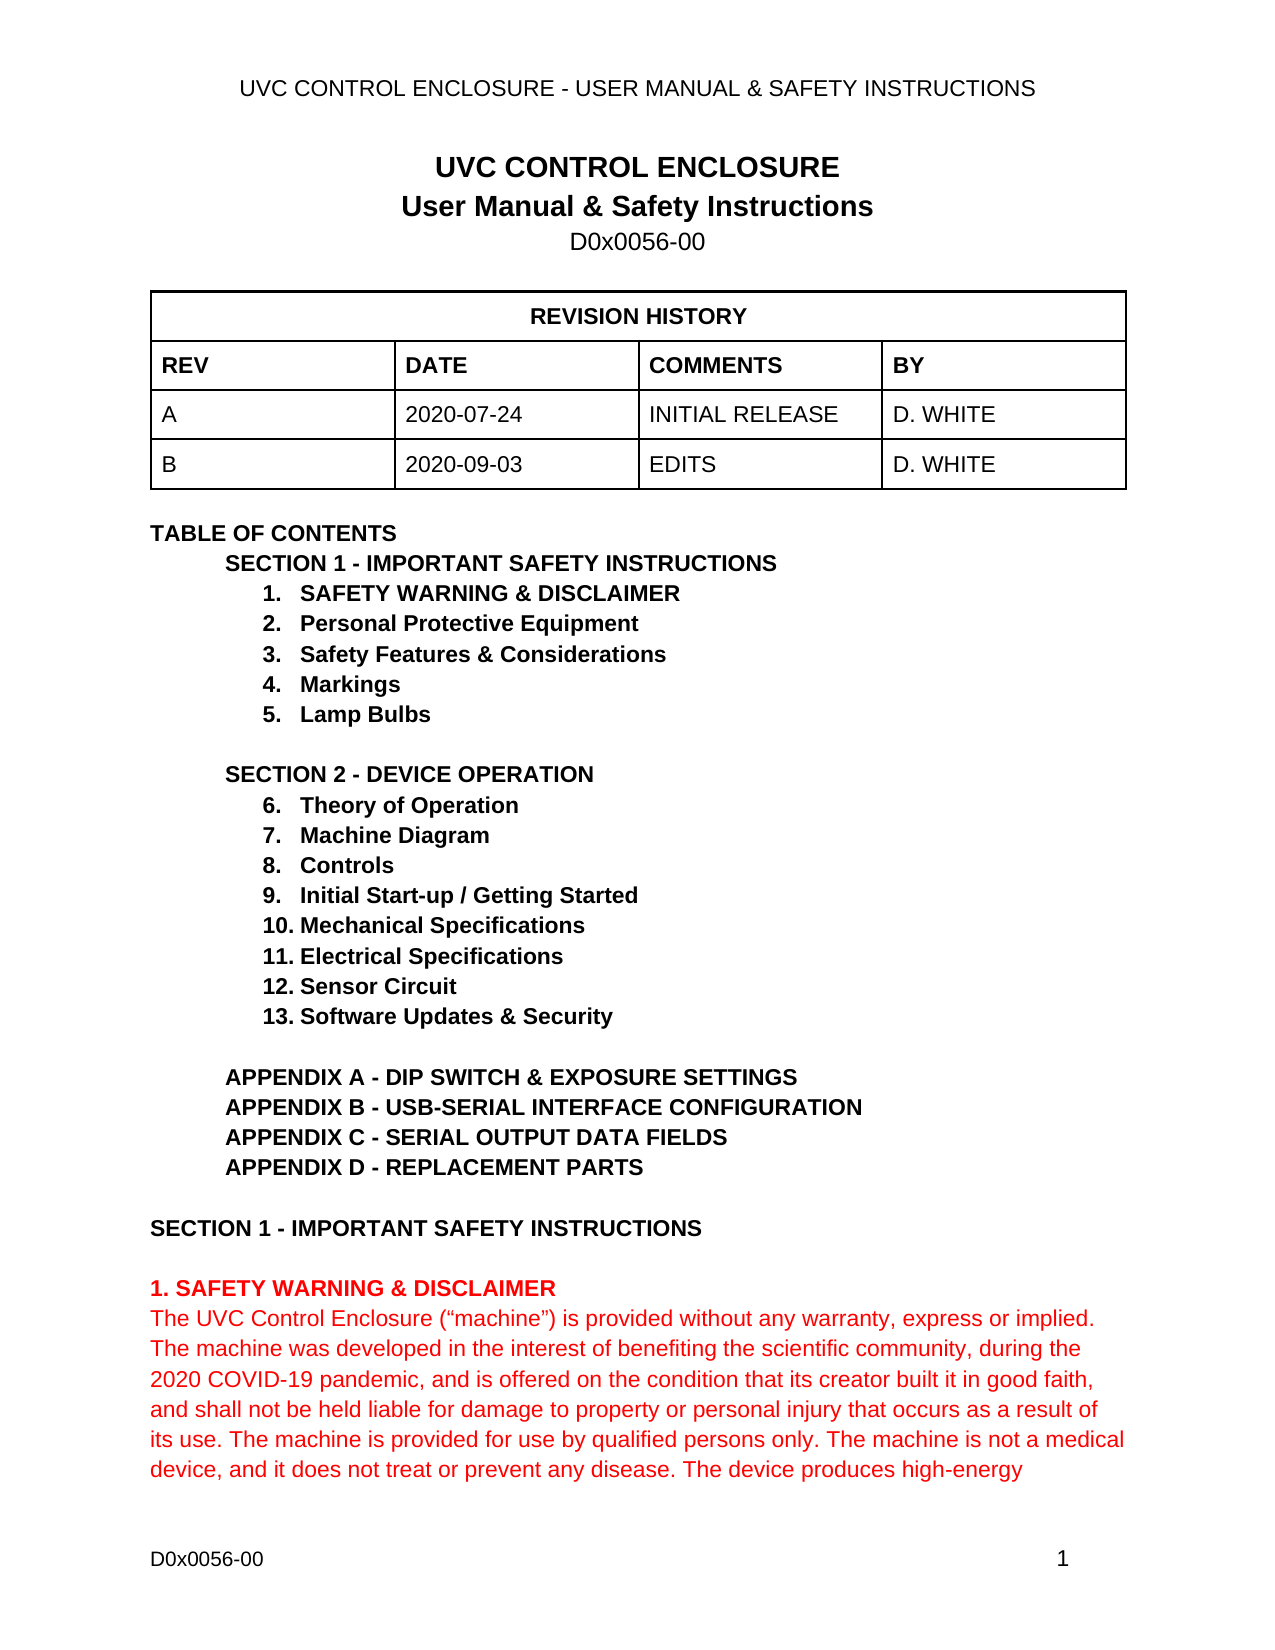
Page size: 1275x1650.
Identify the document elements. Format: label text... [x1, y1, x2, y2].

list Lamp Bulbs [262, 701, 1125, 727]
text D0x0056-00 [150, 227, 1125, 256]
table_cell D. WHITE [883, 440, 1125, 487]
table_cell BY [883, 342, 1125, 389]
text TABLE OF CONTENTS [150, 520, 1125, 546]
list Mechanical Specifications [262, 912, 1125, 939]
text 1. SAFETY WARNING & DISCLAIMER [150, 1275, 1125, 1301]
list SAFETY WARNING & DISCLAIMER [262, 580, 1125, 606]
text SECTION 1 - IMPORTANT SAFETY INSTRUCTIONS [225, 550, 1125, 576]
table_cell EDITS [640, 440, 881, 487]
table_cell A [152, 391, 394, 438]
list Safety Features & Considerations [262, 641, 1125, 667]
table_cell DATE [396, 342, 638, 389]
table_header REVISION HISTORY [152, 293, 1125, 339]
table_cell D. WHITE [883, 391, 1125, 438]
table_cell COMMENTS [640, 342, 881, 389]
list Software Updates & Security [262, 1003, 1125, 1029]
text APPENDIX D - REPLACEMENT PARTS [225, 1154, 1125, 1180]
text APPENDIX A - DIP SWITCH & EXPOSURE SETTINGS [225, 1063, 1125, 1090]
text SECTION 2 - DEVICE OPERATION [225, 761, 1125, 788]
list Sensor Circuit [262, 973, 1125, 999]
table_cell B [152, 440, 394, 487]
list Controls [262, 852, 1125, 878]
table_cell INITIAL RELEASE [640, 391, 881, 438]
list Initial Start-up / Getting Started [262, 882, 1125, 908]
text SECTION 1 - IMPORTANT SAFETY INSTRUCTIONS [150, 1214, 1125, 1241]
list Machine Diagram [262, 822, 1125, 848]
text UVC CONTROL ENCLOSURE [150, 150, 1125, 183]
table_cell 2020-07-24 [396, 391, 638, 438]
list Electrical Specifications [262, 943, 1125, 969]
table_cell REV [152, 342, 394, 389]
list Theory of Operation [262, 792, 1125, 818]
list Personal Protective Equipment [262, 610, 1125, 637]
text APPENDIX B - USB-SERIAL INTERFACE CONFIGURATION [225, 1094, 1125, 1120]
table_cell 2020-09-03 [396, 440, 638, 487]
text User Manual & Safety Instructions [150, 188, 1125, 222]
list Markings [262, 671, 1125, 697]
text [150, 1305, 1125, 1482]
text APPENDIX C - SERIAL OUTPUT DATA FIELDS [225, 1124, 1125, 1150]
